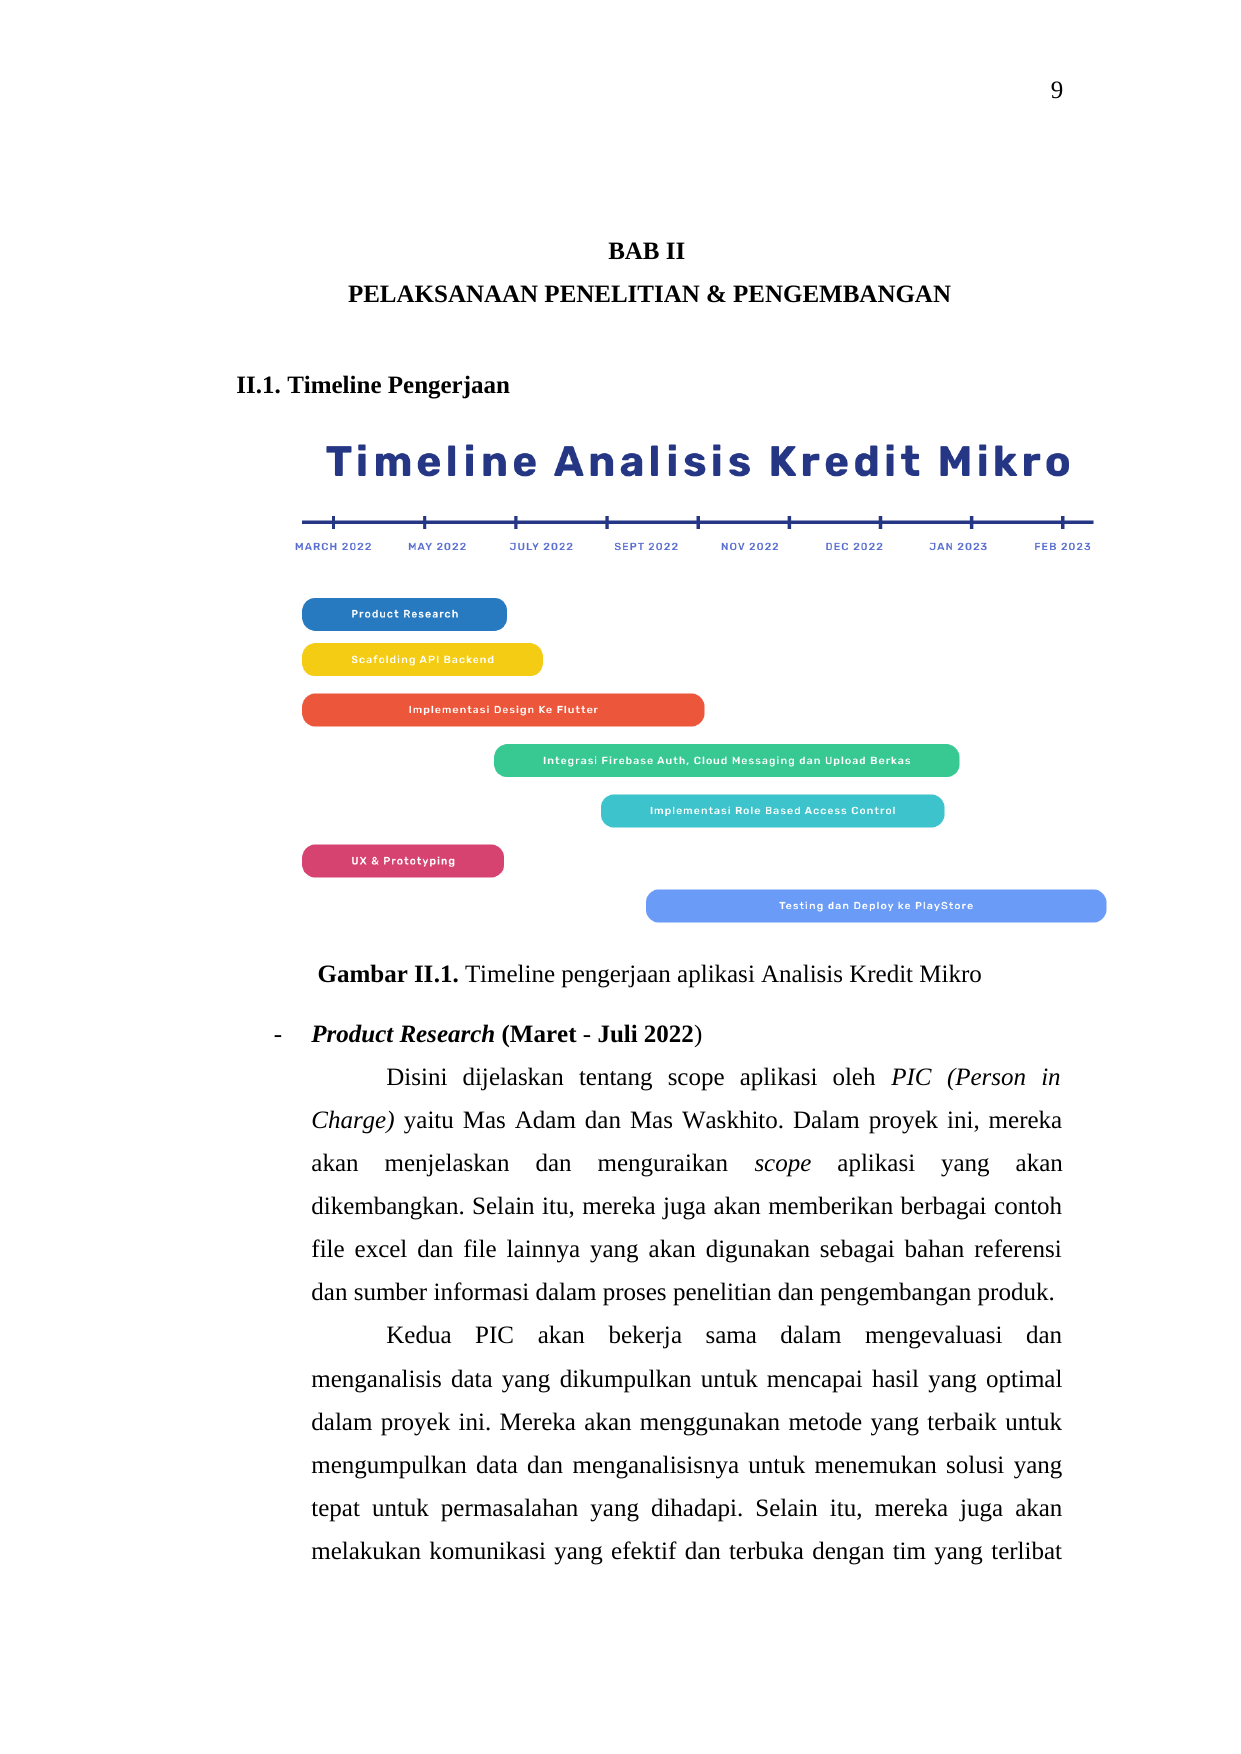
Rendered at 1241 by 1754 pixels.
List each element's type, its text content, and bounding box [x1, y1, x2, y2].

subtitle Timeline Pengerjaan [236, 370, 1063, 398]
text Gambar II.1. Timeline pengerjaan aplikasi Analisis Kredit Mikro [236, 959, 1063, 988]
subtitle PELAKSANAAN PENELITIAN & PENGEMBANGAN [236, 236, 1063, 308]
list Disini dijelaskan tentang scope aplikasi oleh PIC (Person in Charge) yaitu Mas Adam dan Mas Waskhito. Dalam proyek ini, mereka akan menjelaskan dan menguraikan scope aplikasi yang akan dikembangkan. Selain itu, mereka juga akan memberikan berbagai contoh file excel dan file lainnya yang akan digunakan sebagai bahan referensi dan sumber informasi dalam proses penelitian dan pengembangan produk. [311, 1062, 1063, 1306]
picture [236, 412, 1159, 940]
list Product Research (Maret - Juli 2022) [274, 1019, 1063, 1047]
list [311, 1321, 1063, 1565]
